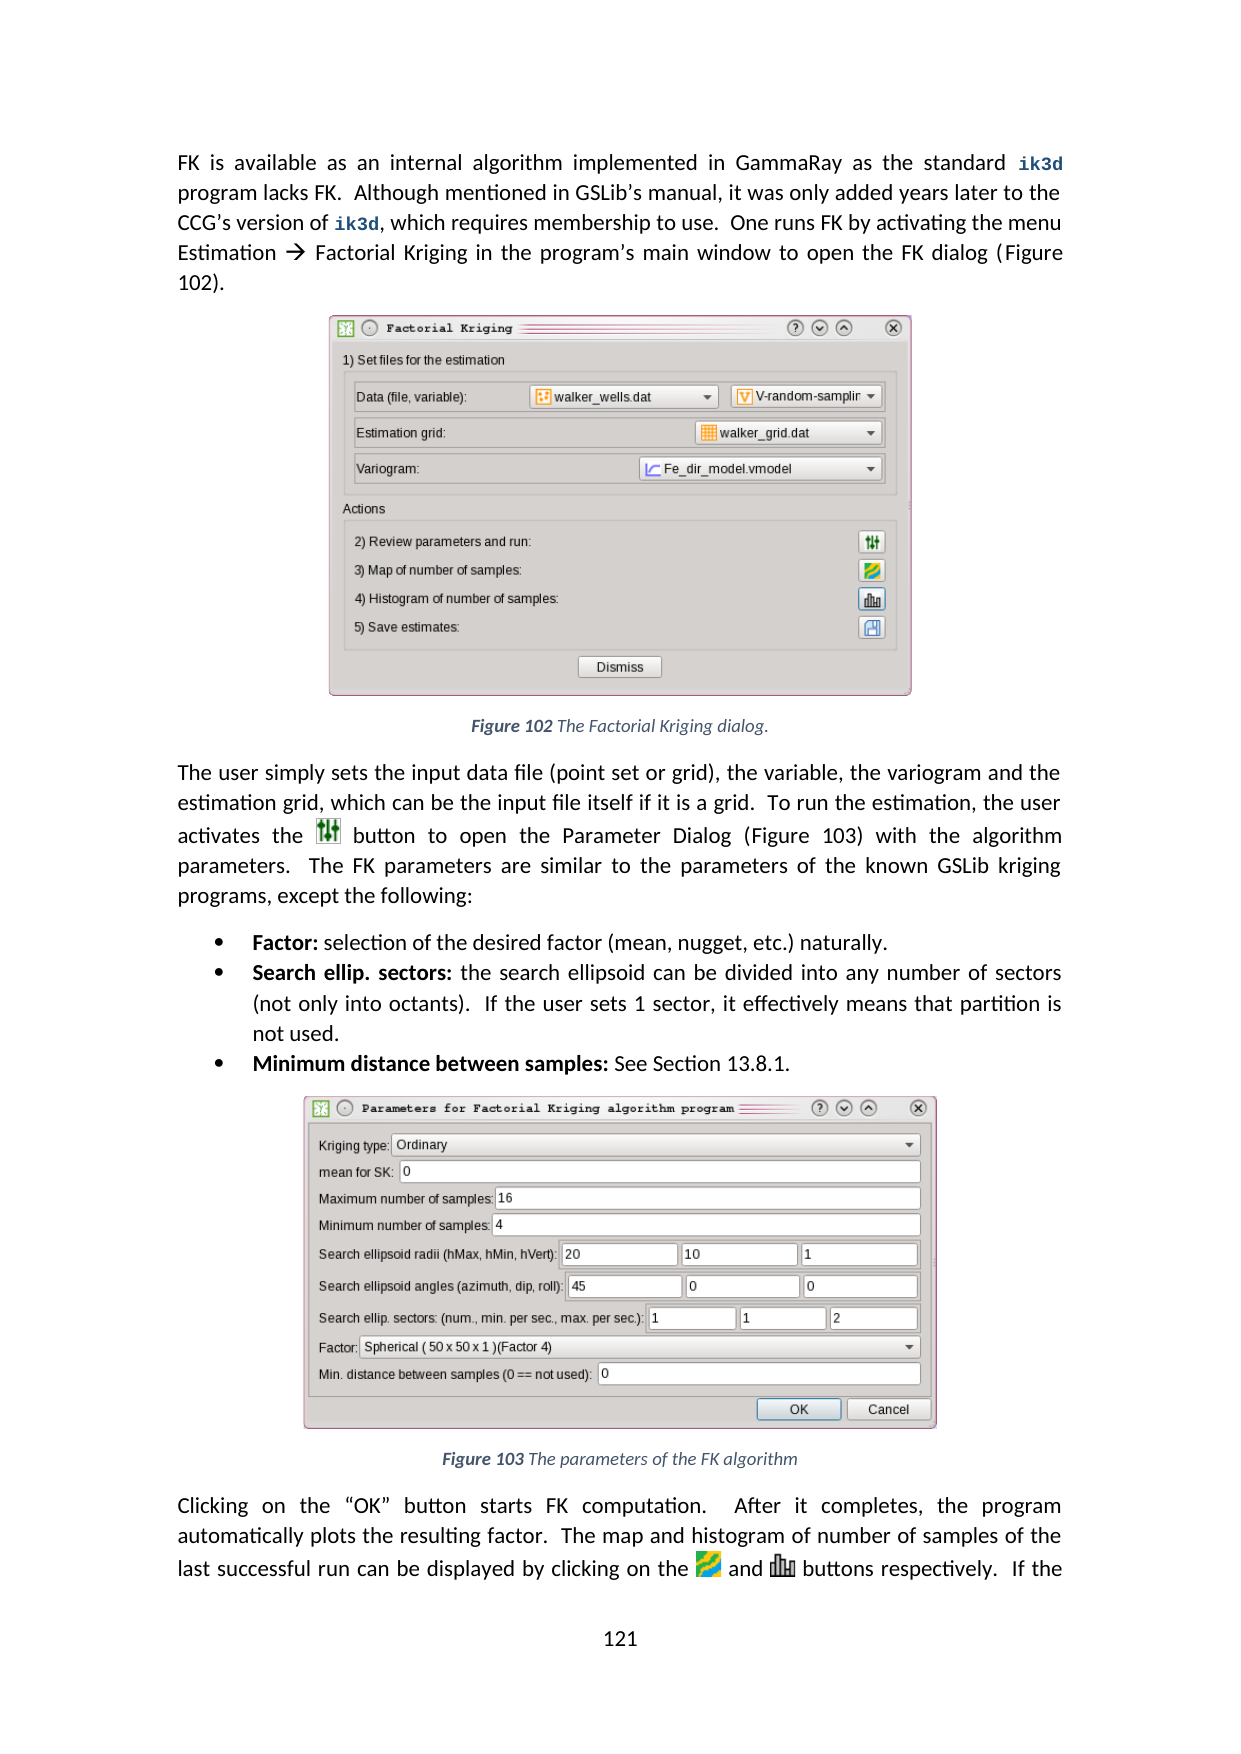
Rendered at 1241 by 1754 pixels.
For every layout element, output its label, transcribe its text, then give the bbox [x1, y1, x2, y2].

picture [712, 1570, 722, 1577]
picture [303, 1096, 937, 1429]
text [177, 1491, 1063, 1582]
text FK is available as an internal algorithm implemented in GammaRay as the standard ik3d program lacks FK. Although mentioned in GSLib’s manual, it was only added years later to the CCG’s version of ik3d, which requires membership to use. One runs FK by activating the menu Estimation Factorial Kriging in the program’s main window to open the FK dialog (Figure 94). [177, 148, 1063, 296]
picture [770, 1551, 796, 1577]
text Figure 103 The parameters of the FK algorithm [177, 1447, 1063, 1470]
list Factor: selection of the desired factor (mean, nugget, etc.) naturally. [215, 928, 1063, 956]
picture [317, 819, 340, 843]
text The user simply sets the input data file (point set or grid), the variable, the variogram and the estimation grid, which can be the input file itself if it is a grid. To run the estimation, the user activates the button to open the Parameter Dialog (Figure 95) with the algorithm parameters. The FK parameters are similar to the parameters of the known GSLib kriging programs, except the following: [177, 758, 1063, 909]
picture [696, 1551, 722, 1577]
text Figure 102 The Factorial Kriging dialog. [177, 714, 1063, 737]
list Minimum distance between samples: See Section 12.8.1. [215, 1049, 1063, 1077]
list Search ellip. sectors: the search ellipsoid can be divided into any number of sectors (not only into octants). If the user sets 1 sector, it effectively means that partition is not used. [215, 958, 1063, 1047]
picture [328, 315, 912, 696]
